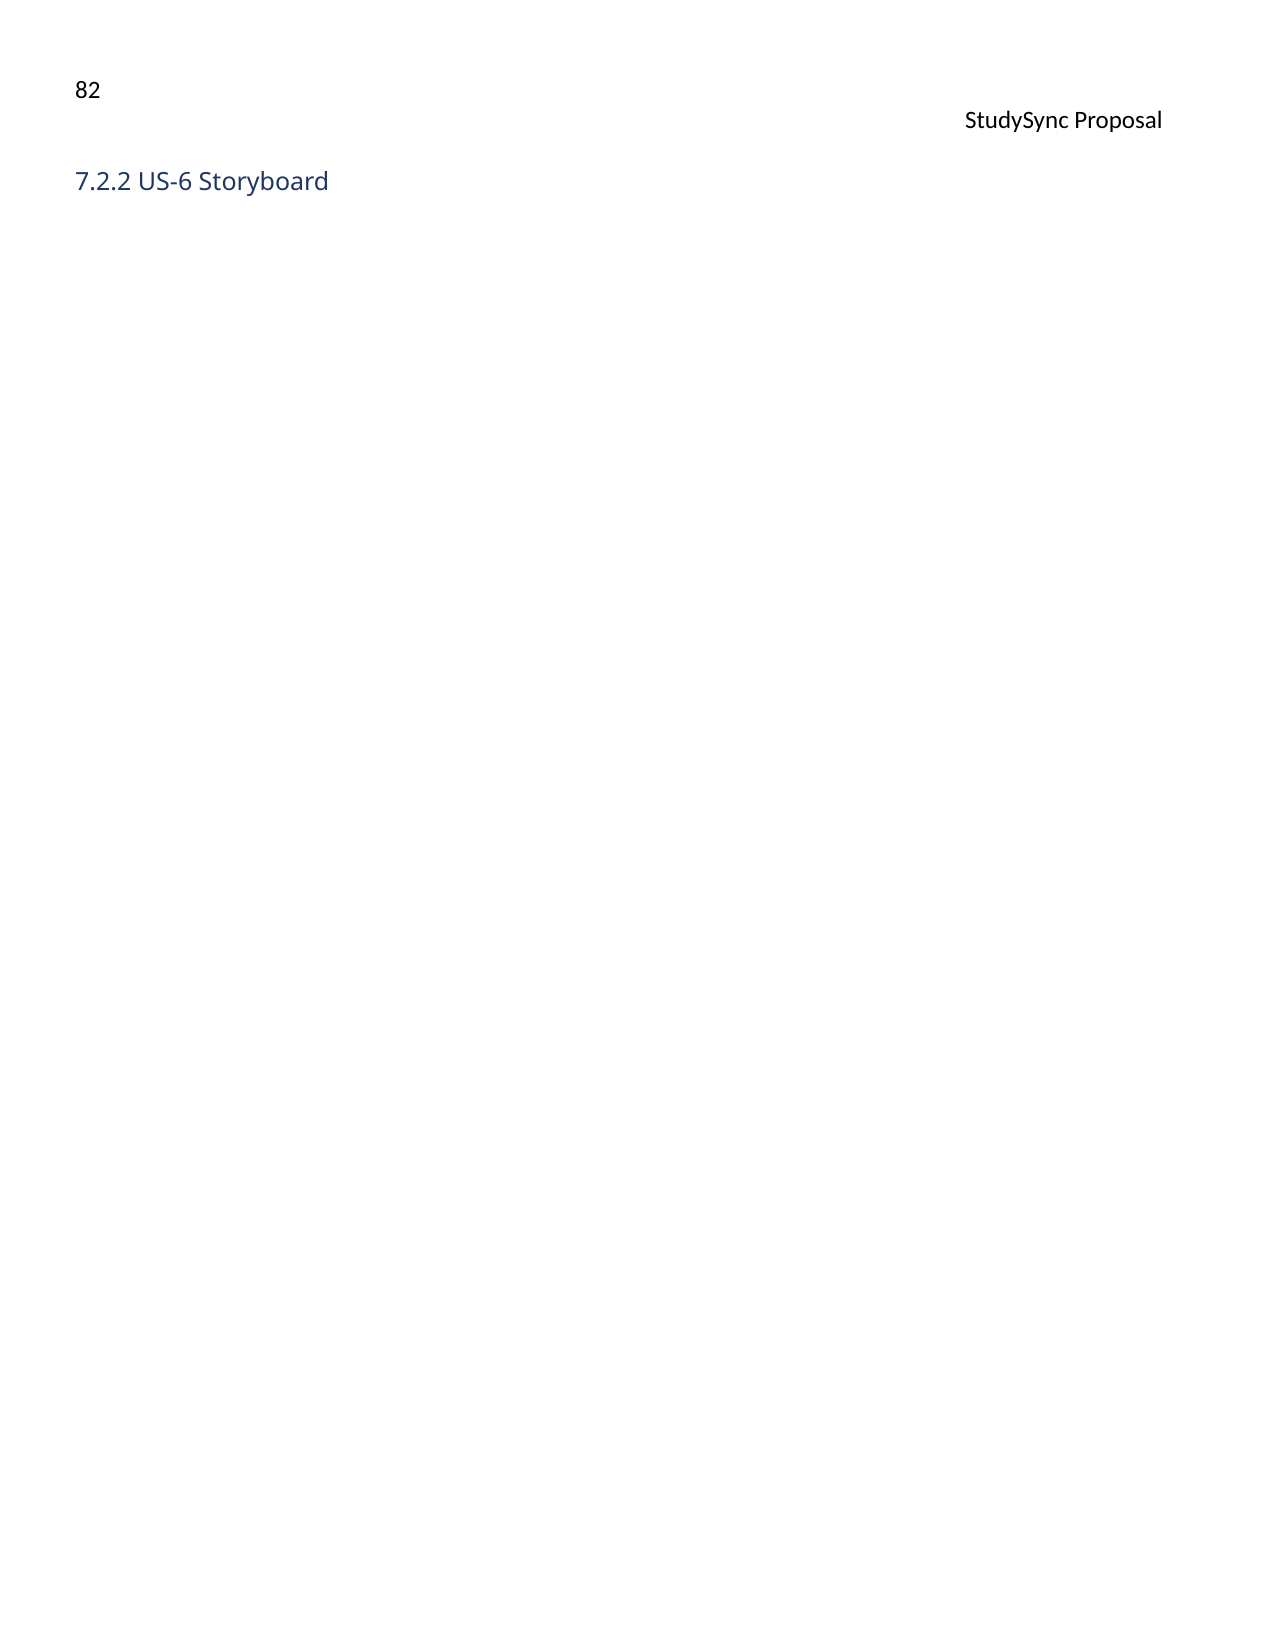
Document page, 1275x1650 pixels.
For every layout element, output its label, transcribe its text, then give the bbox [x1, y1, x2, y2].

subtitle 7.2.2 US-6 Storyboard [75, 163, 1200, 197]
